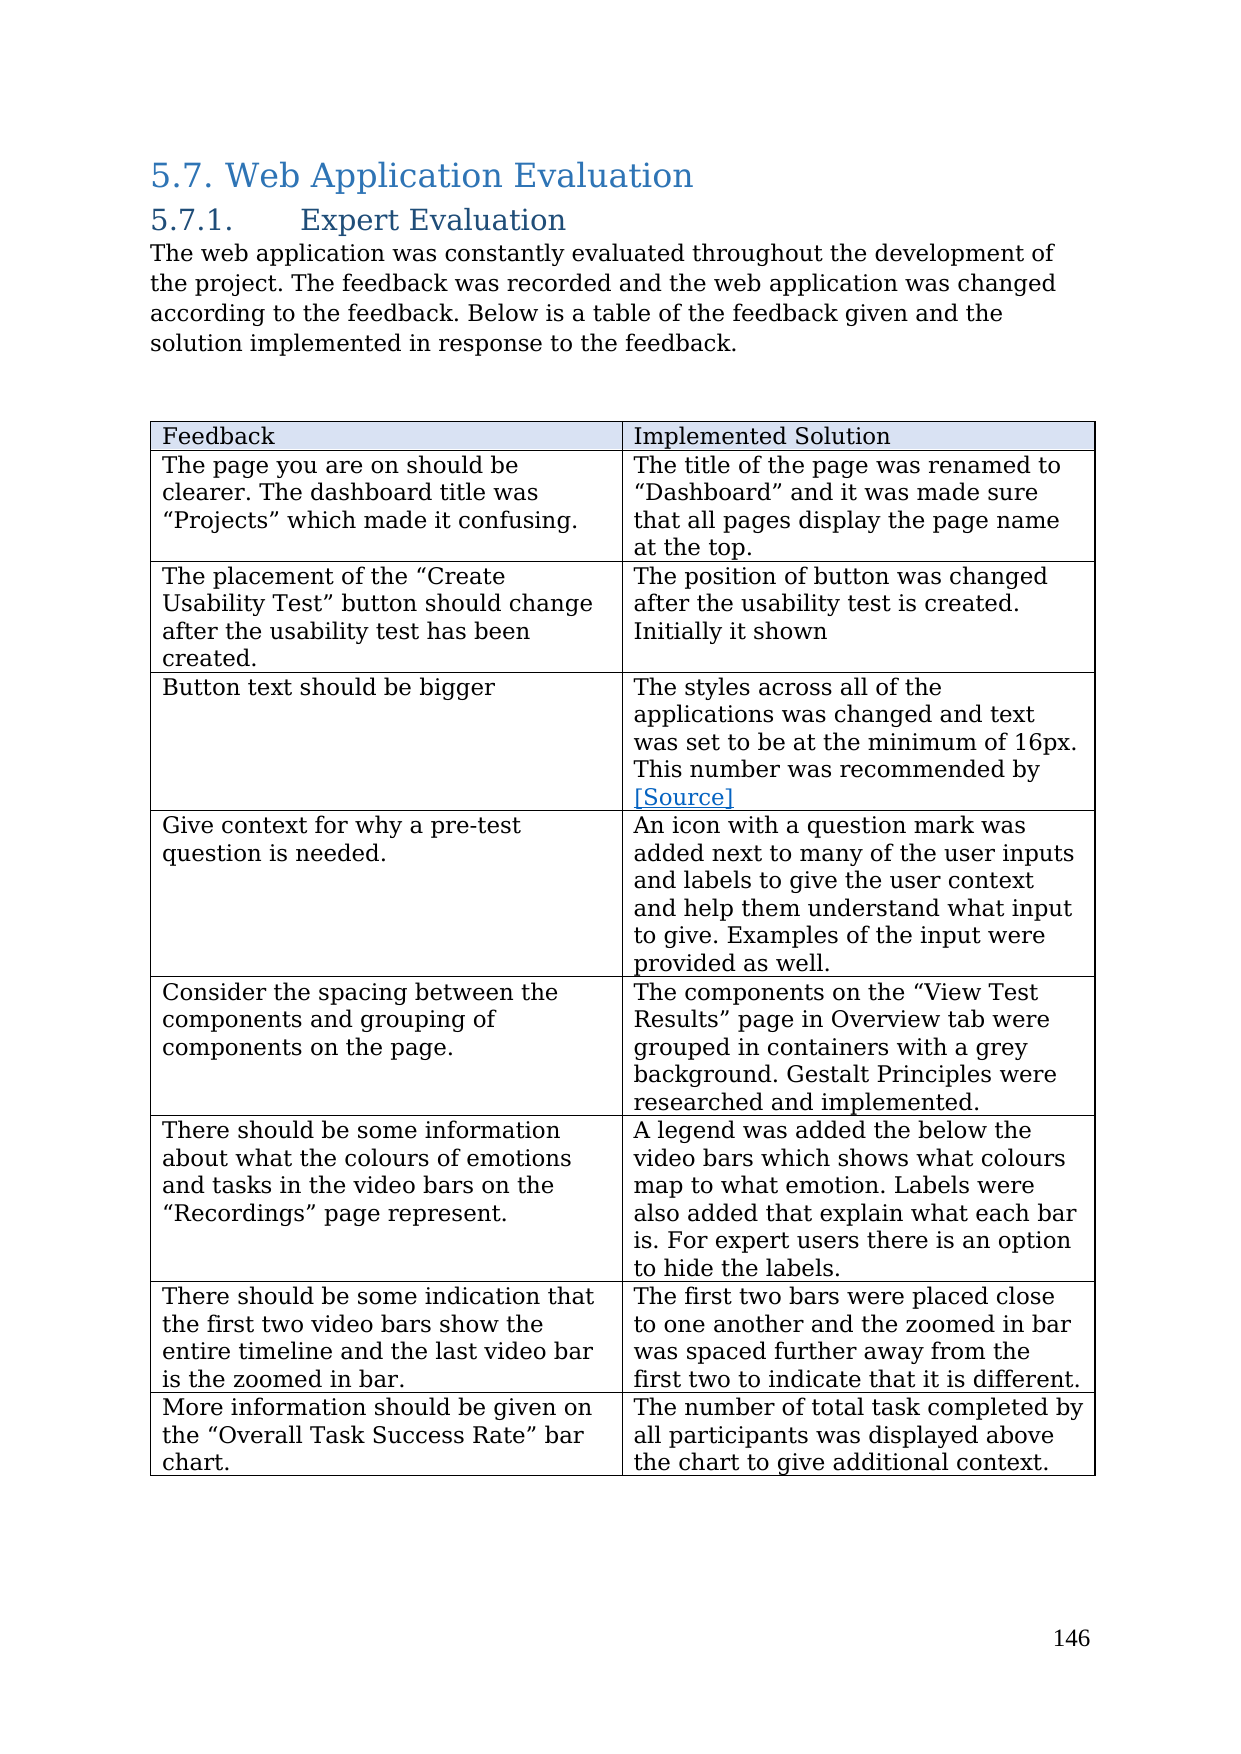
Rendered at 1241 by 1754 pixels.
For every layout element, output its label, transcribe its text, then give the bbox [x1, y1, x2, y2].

table_cell An icon with a question mark was added next to many of the user inputs and labels to give the user context and help them understand what input to give. Examples of the input were provided as well. [623, 811, 1094, 976]
table_cell The position of button was changed after the usability test is created. Initially it shown [623, 562, 1094, 672]
table_cell A legend was added the below the video bars which shows what colours map to what emotion. Labels were also added that explain what each bar is. For expert users there is an option to hide the labels. [623, 1116, 1094, 1281]
table_cell The styles across all of the applications was changed and text was set to be at the minimum of 16px. This number was recommended by [Source] [623, 673, 1094, 810]
table_cell There should be some indication that the first two video bars show the entire timeline and the last video bar is the zoomed in bar. [151, 1282, 622, 1392]
table_header Implemented Solution [623, 422, 1094, 449]
table_header Feedback [151, 422, 622, 449]
table_cell Consider the spacing between the components and grouping of components on the page. [151, 977, 622, 1115]
table_cell There should be some information about what the colours of emotions and tasks in the video bars on the “Recordings” page represent. [151, 1116, 622, 1281]
subtitle Expert Evaluation [150, 201, 1090, 236]
table_cell Button text should be bigger [151, 673, 622, 810]
table_cell The components on the “View Test Results” page in Overview tab were grouped in containers with a grey background. Gestalt Principles were researched and implemented. [623, 977, 1094, 1115]
text The web application was constantly evaluated throughout the development of the project. The feedback was recorded and the web application was changed according to the feedback. Below is a table of the feedback given and the solution implemented in response to the feedback. [150, 239, 1090, 356]
table_cell The first two bars were placed close to one another and the zoomed in bar was spaced further away from the first two to indicate that it is different. [623, 1282, 1094, 1392]
table_cell The title of the page was renamed to “Dashboard” and it was made sure that all pages display the page name at the top. [623, 451, 1094, 561]
table_cell Give context for why a pre-test question is needed. [151, 811, 622, 976]
table_cell More information should be given on the “Overall Task Success Rate” bar chart. [151, 1393, 622, 1475]
table_cell The number of total task completed by all participants was displayed above the chart to give additional context. [623, 1393, 1094, 1475]
subtitle Web Application Evaluation [150, 154, 1090, 194]
table_cell The page you are on should be clearer. The dashboard title was “Projects” which made it confusing. [151, 451, 622, 561]
table_cell The placement of the “Create Usability Test” button should change after the usability test has been created. [151, 562, 622, 672]
